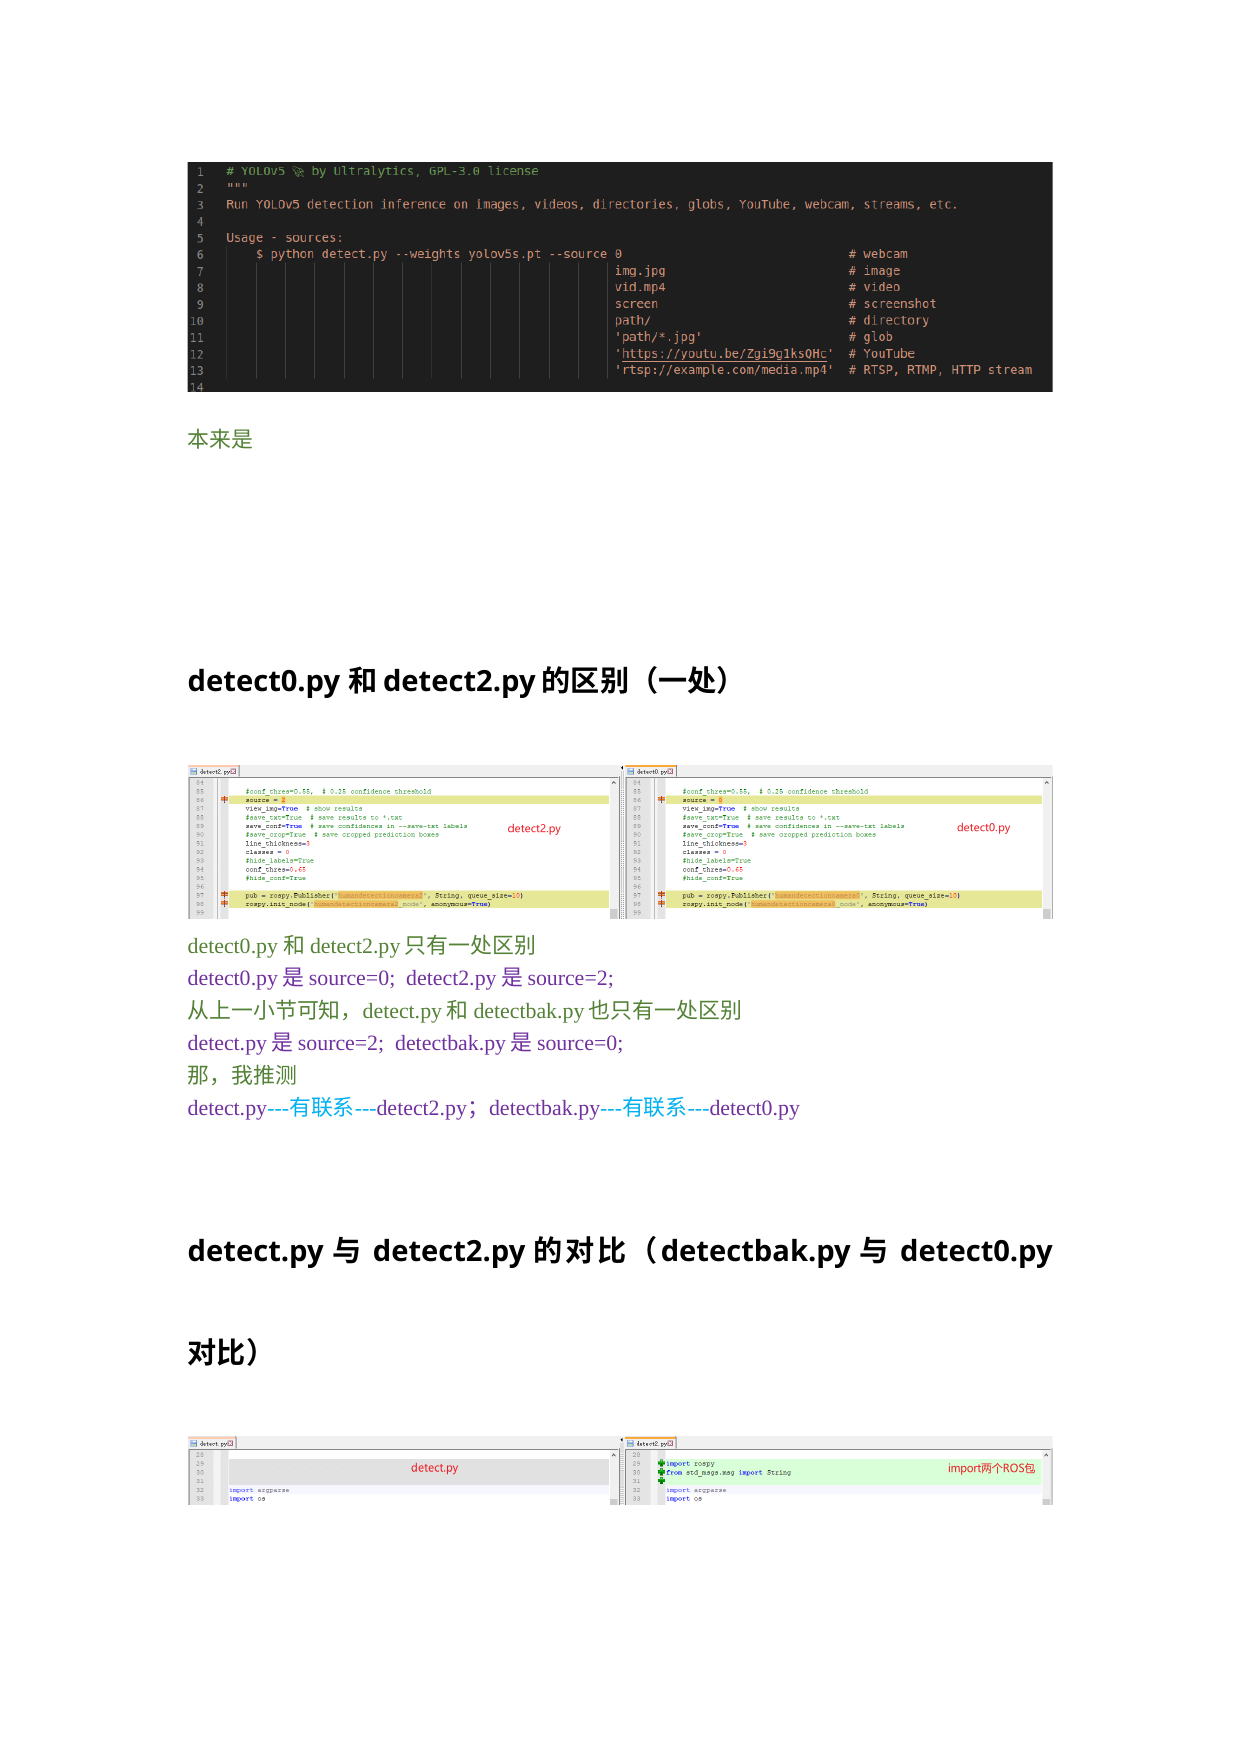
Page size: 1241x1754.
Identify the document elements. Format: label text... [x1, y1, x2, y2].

picture [187, 765, 1053, 919]
picture [187, 162, 1053, 392]
text 从上一小节可知，detect.py和 detectbak.py也只有一处区别 [187, 992, 1053, 1025]
text 那，我推测 [187, 1057, 1053, 1090]
text 本来是 [187, 422, 1053, 454]
subtitle detect.py与 detect2.py的对比（detectbak.py与 detect0.py对比） [187, 1217, 1053, 1383]
text detect0.py是source=0; detect2.py是source=2; [187, 960, 1053, 992]
subtitle detect0.py 和detect2.py的区别（一处） [187, 646, 1053, 711]
text detect0.py 和detect2.py只有一处区别 [187, 927, 1053, 960]
text detect.py是source=2; detectbak.py是source=0; [187, 1025, 1053, 1057]
text detect.py---有联系---detect2.py；detectbak.py---有联系---detect0.py [187, 1090, 1053, 1122]
picture [187, 1436, 1053, 1505]
